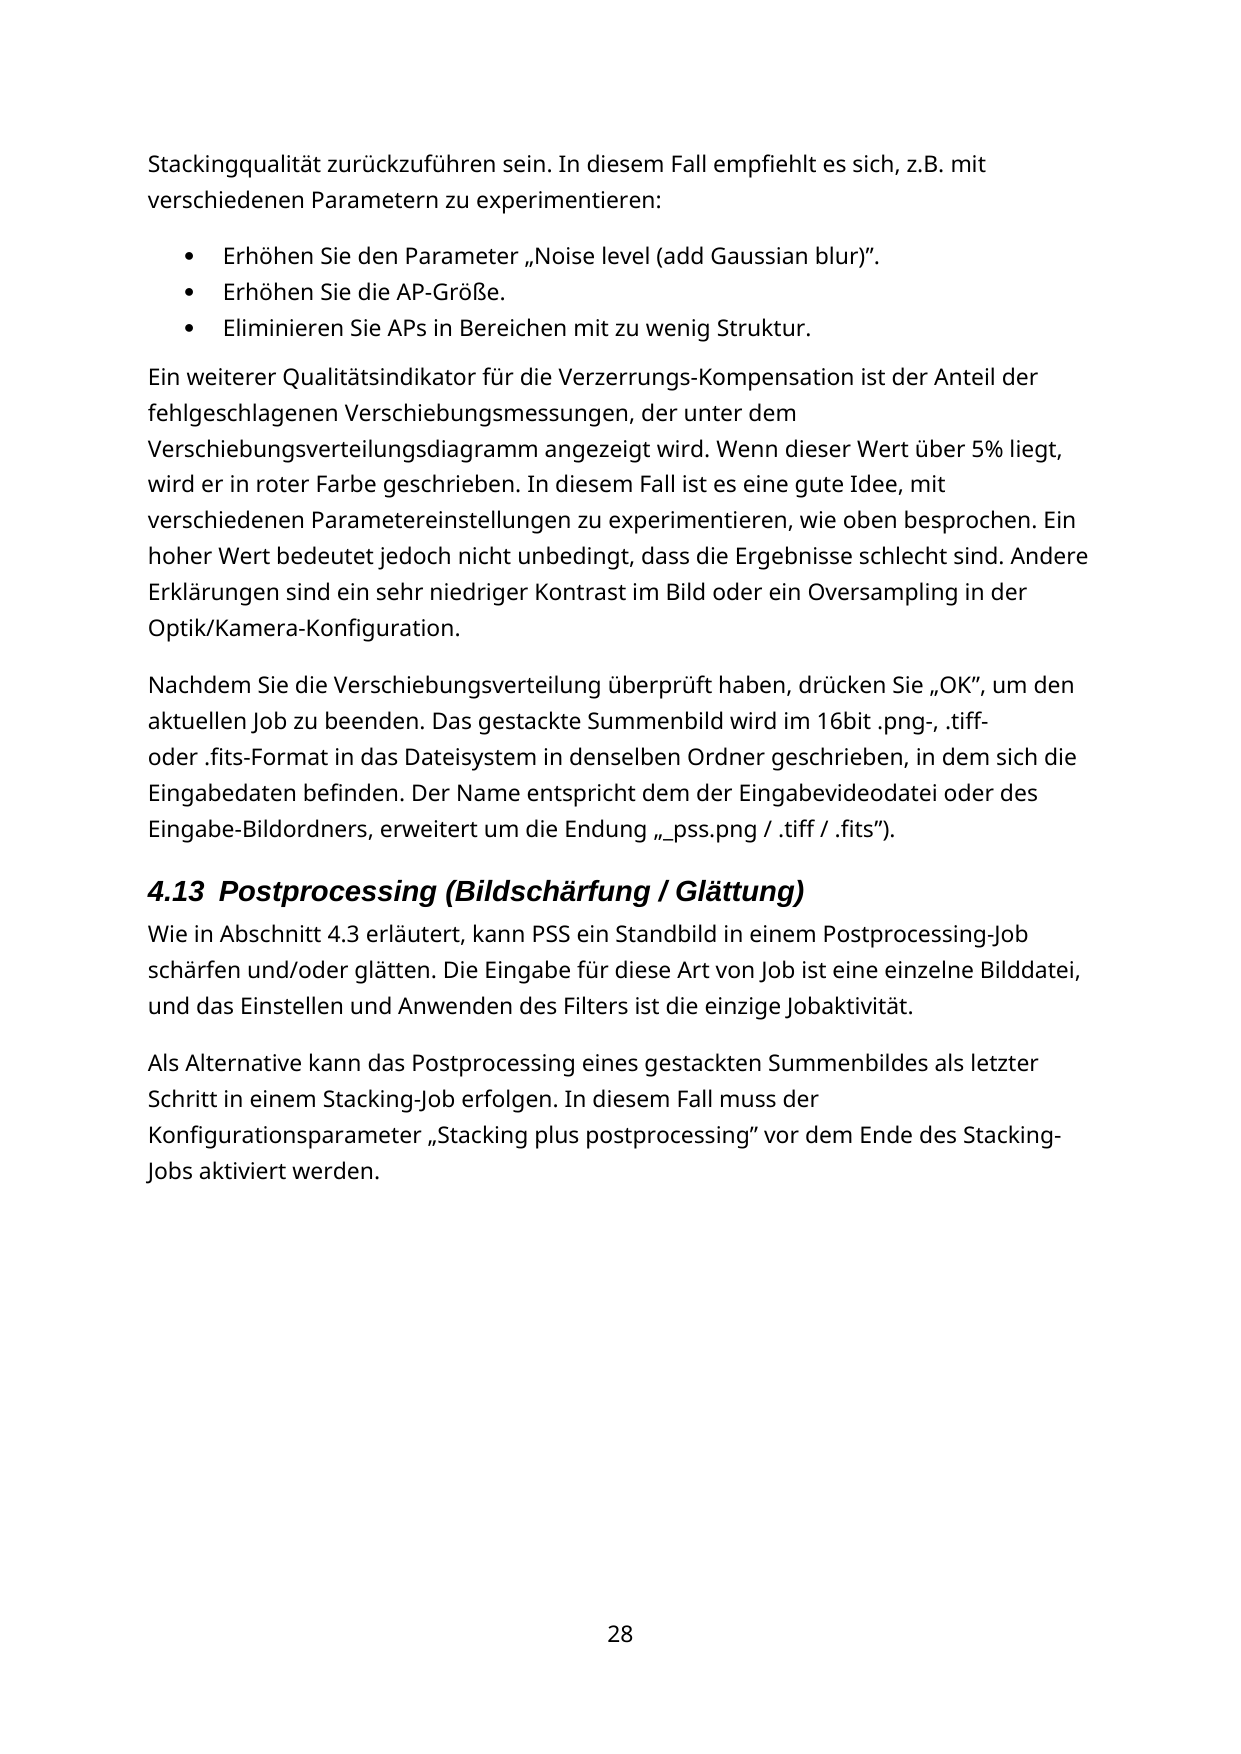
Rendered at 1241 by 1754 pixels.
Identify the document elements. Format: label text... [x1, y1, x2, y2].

list Erhöhen Sie die AP-Größe. [185, 276, 1093, 307]
text Als Alternative kann das Postprocessing eines gestackten Summenbildes als letzter Schritt in einem Stacking-Job erfolgen. In diesem Fall muss der Konfigurationsparameter „Stacking plus postprocessing” vor dem Ende des Stacking-Jobs aktiviert werden. [148, 1047, 1093, 1186]
text Wie in Abschnitt 4.3 erläutert, kann PSS ein Standbild in einem Postprocessing-Job schärfen und/oder glätten. Die Eingabe für diese Art von Job ist eine einzelne Bilddatei, und das Einstellen und Anwenden des Filters ist die einzige Jobaktivität. [148, 918, 1093, 1022]
list Erhöhen Sie den Parameter „Noise level (add Gaussian blur)”. [185, 240, 1093, 272]
subtitle Postprocessing (Bildschärfung / Glättung) [148, 874, 1093, 907]
text Ein weiterer Qualitätsindikator für die Verzerrungs-Kompensation ist der Anteil der fehlgeschlagenen Verschiebungsmessungen, der unter dem Verschiebungsverteilungsdiagramm angezeigt wird. Wenn dieser Wert über 5% liegt, wird er in roter Farbe geschrieben. In diesem Fall ist es eine gute Idee, mit verschiedenen Parametereinstellungen zu experimentieren, wie oben besprochen. Ein hoher Wert bedeutet jedoch nicht unbedingt, dass die Ergebnisse schlecht sind. Andere Erklärungen sind ein sehr niedriger Kontrast im Bild oder ein Oversampling in der Optik/Kamera-Konfiguration. [148, 361, 1093, 643]
list Eliminieren Sie APs in Bereichen mit zu wenig Struktur. [185, 312, 1093, 343]
text Nachdem Sie die Verschiebungsverteilung überprüft haben, drücken Sie „OK”, um den aktuellen Job zu beenden. Das gestackte Summenbild wird im 16bit .png-, .tiff- oder .fits-Format in das Dateisystem in denselben Ordner geschrieben, in dem sich die Eingabedaten befinden. Der Name entspricht dem der Eingabevideodatei oder des Eingabe-Bildordners, erweitert um die Endung „_pss.png / .tiff / .fits”). [148, 669, 1093, 844]
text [148, 148, 1093, 215]
